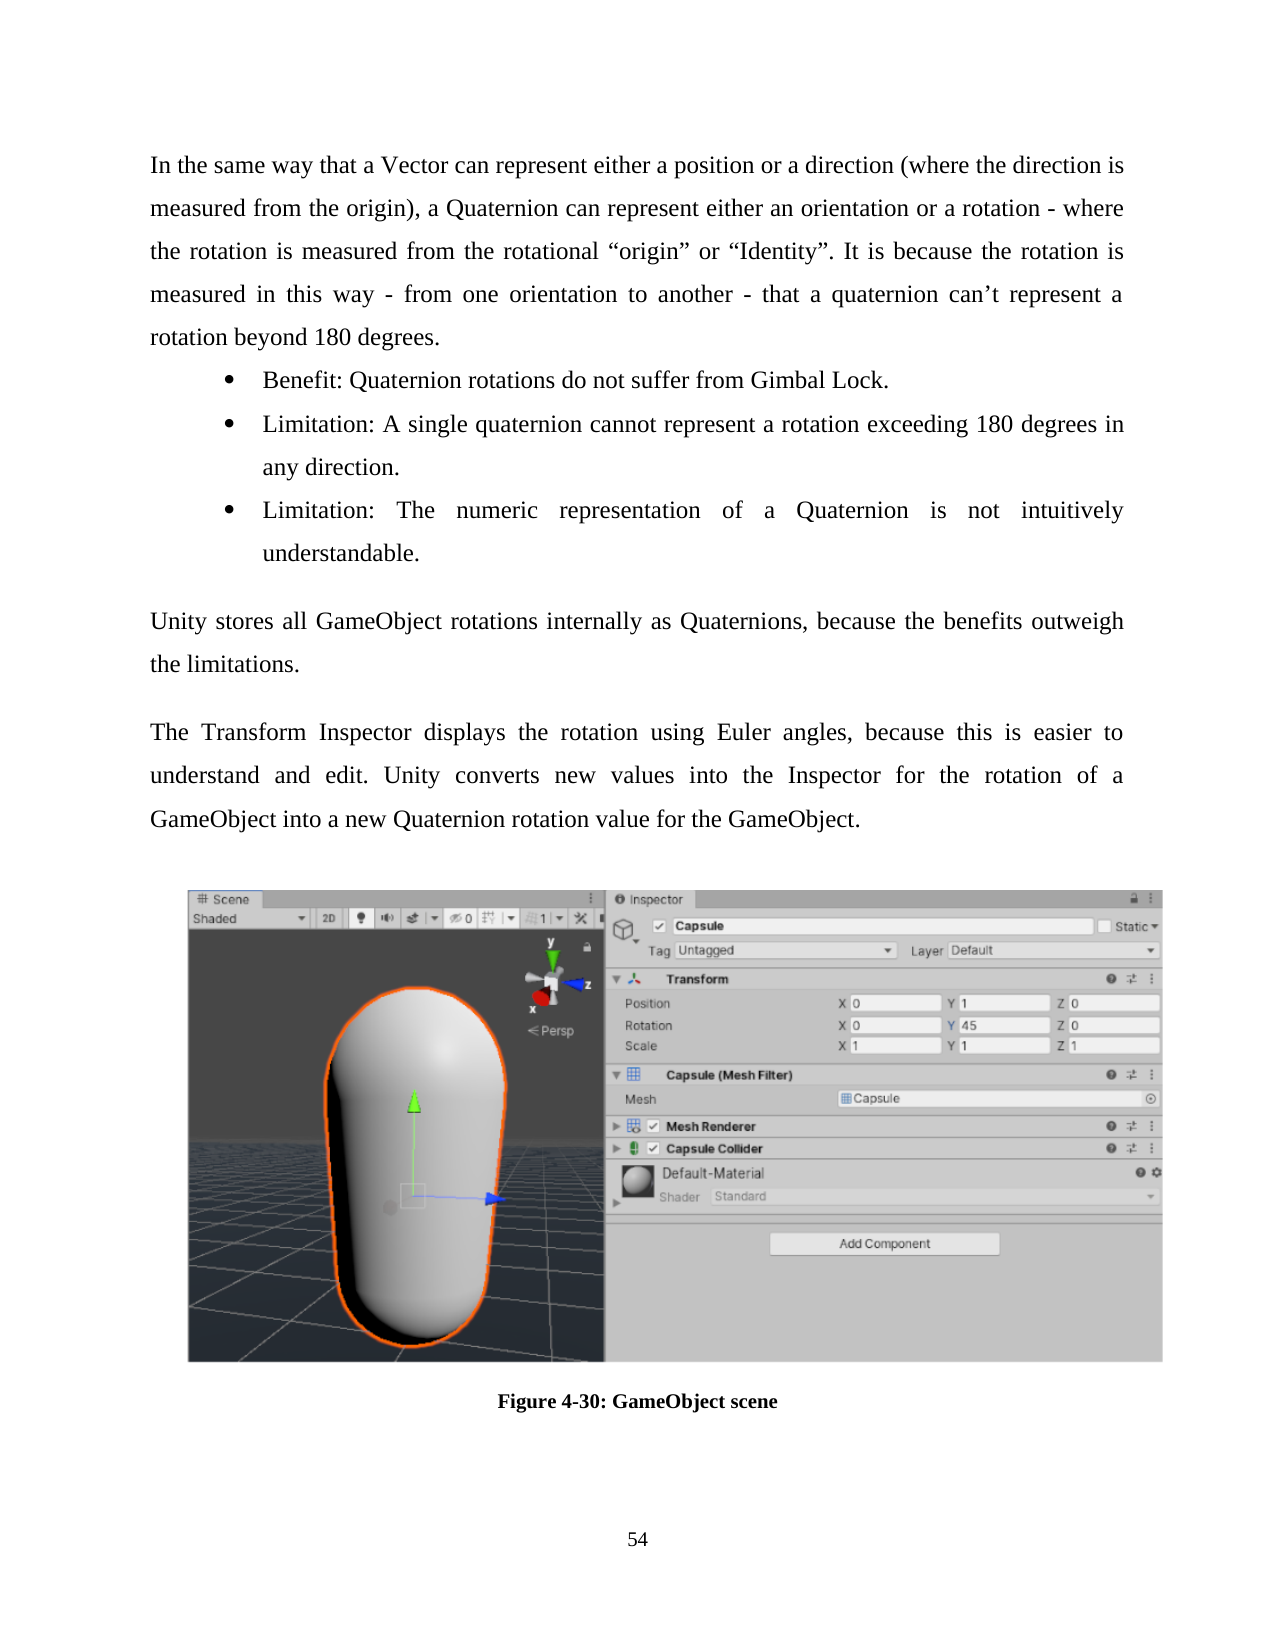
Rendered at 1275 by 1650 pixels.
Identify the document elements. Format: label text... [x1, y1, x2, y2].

text The Transform Inspector displays the rotation using Euler angles, because this is easier to understand and edit. Unity converts new values into the Inspector for the rotation of a GameObject into a new Quaternion rotation value for the GameObject. [150, 717, 1125, 832]
text In the same way that a Vector can represent either a position or a direction (where the direction is measured from the origin), a Quaternion can represent either an orientation or a rotation - where the rotation is measured from the rotational “origin” or “Identity”. It is because the rotation is measured in this way - from one orientation to another - that a quaternion can’t represent a rotation beyond 180 degrees. [150, 150, 1125, 351]
list Limitation: A single quaternion cannot represent a rotation exceeding 180 degrees in any direction. [225, 409, 1125, 481]
list Benefit: Quaternion rotations do not suffer from Gimbal Lock. [225, 366, 1125, 394]
picture [187, 890, 1163, 1363]
list Limitation: The numeric representation of a Quaternion is not intuitively understandable. [225, 495, 1125, 567]
text Unity stores all GameObject rotations internally as Quaternions, because the benefits outweigh the limitations. [150, 606, 1125, 678]
